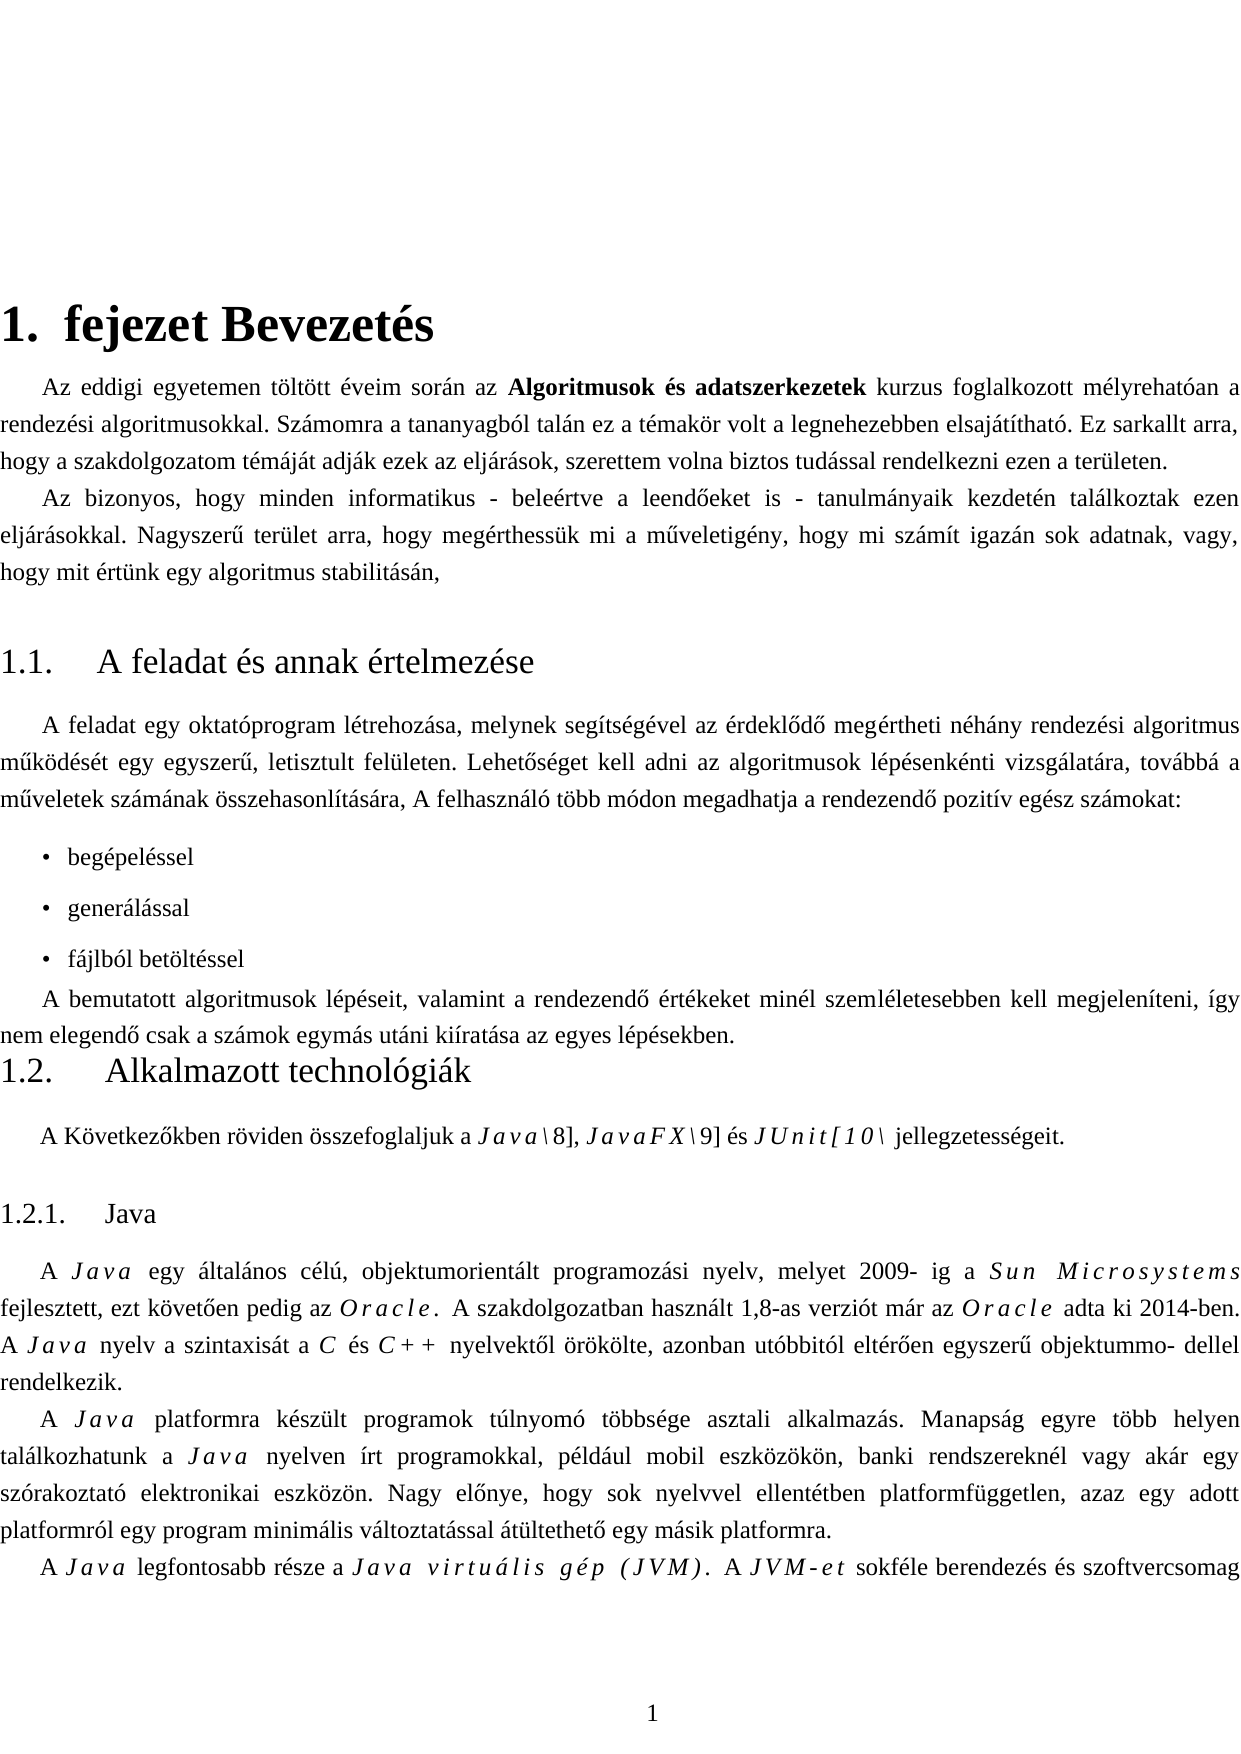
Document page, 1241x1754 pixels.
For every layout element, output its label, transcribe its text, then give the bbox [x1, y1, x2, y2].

text Az bizonyos, hogy minden informatikus - beleértve a leendőeket is - tanulmányaik kezdetén találkoztak ezen eljárásokkal. Nagyszerű terület arra, hogy megérthessük mi a műveletigény, hogy mi számít igazán sok adatnak, vagy, hogy mit értünk egy algoritmus stabilitásán, [0, 476, 1240, 587]
subtitle Alkalmazott technológiák [0, 1051, 1240, 1091]
text A Következőkben röviden összefoglaljuk a Java\8], JavaFX\9] és JUnit[10\ jellegzetességeit. [0, 1115, 1240, 1152]
list generálással [0, 875, 1240, 926]
subtitle fejezet Bevezetés [0, 247, 580, 366]
text A feladat egy oktatóprogram létrehozása, melynek segítségével az érdeklődő megértheti néhány rendezési algoritmus működését egy egyszerű, letisztult felületen. Lehetőséget kell adni az algoritmusok lépésenkénti vizsgálatára, továbbá a műveletek számának összehasonlítására, A felhasználó több módon megadhatja a rendezendő pozitív egész számokat: [0, 704, 1240, 814]
text Az eddigi egyetemen töltött éveim során az Algoritmusok és adatszerkezetek kurzus foglalkozott mélyrehatóan a rendezési algoritmusokkal. Számomra a tananyagból talán ez a témakör volt a legnehezebben elsajátítható. Ez sarkallt arra, hogy a szakdolgozatom témáját adják ezek az eljárások, szerettem volna biztos tudással rendelkezni ezen a területen. [0, 366, 1240, 476]
text A Java egy általános célú, objektumorientált programozási nyelv, melyet 2009- ig a Sun Microsystems fejlesztett, ezt követően pedig az Oracle. A szakdolgozatban használt 1,8-as verziót már az Oracle adta ki 2014-ben. A Java nyelv a szintaxisát a C és C++ nyelvektől örökölte, azonban utóbbitól eltérően egyszerű objektummo- dellel rendelkezik. [0, 1249, 1240, 1397]
list begépeléssel [0, 824, 1240, 875]
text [0, 1545, 1240, 1582]
subtitle A feladat és annak értelmezése [0, 642, 1240, 681]
text A bemutatott algoritmusok lépéseit, valamint a rendezendő értékeket minél szemléletesebben kell megjeleníteni, így nem elegendő csak a számok egymás utáni kiíratása az egyes lépésekben. [0, 977, 1240, 1051]
subtitle Java [0, 1198, 1240, 1230]
text A Java platformra készült programok túlnyomó többsége asztali alkalmazás. Manapság egyre több helyen találkozhatunk a Java nyelven írt programokkal, például mobil eszközökön, banki rendszereknél vagy akár egy szórakoztató elektronikai eszközön. Nagy előnye, hogy sok nyelvvel ellentétben platformfüggetlen, azaz egy adott platformról egy program minimális változtatással átültethető egy másik platformra. [0, 1397, 1240, 1545]
list fájlból betöltéssel [0, 926, 1240, 977]
